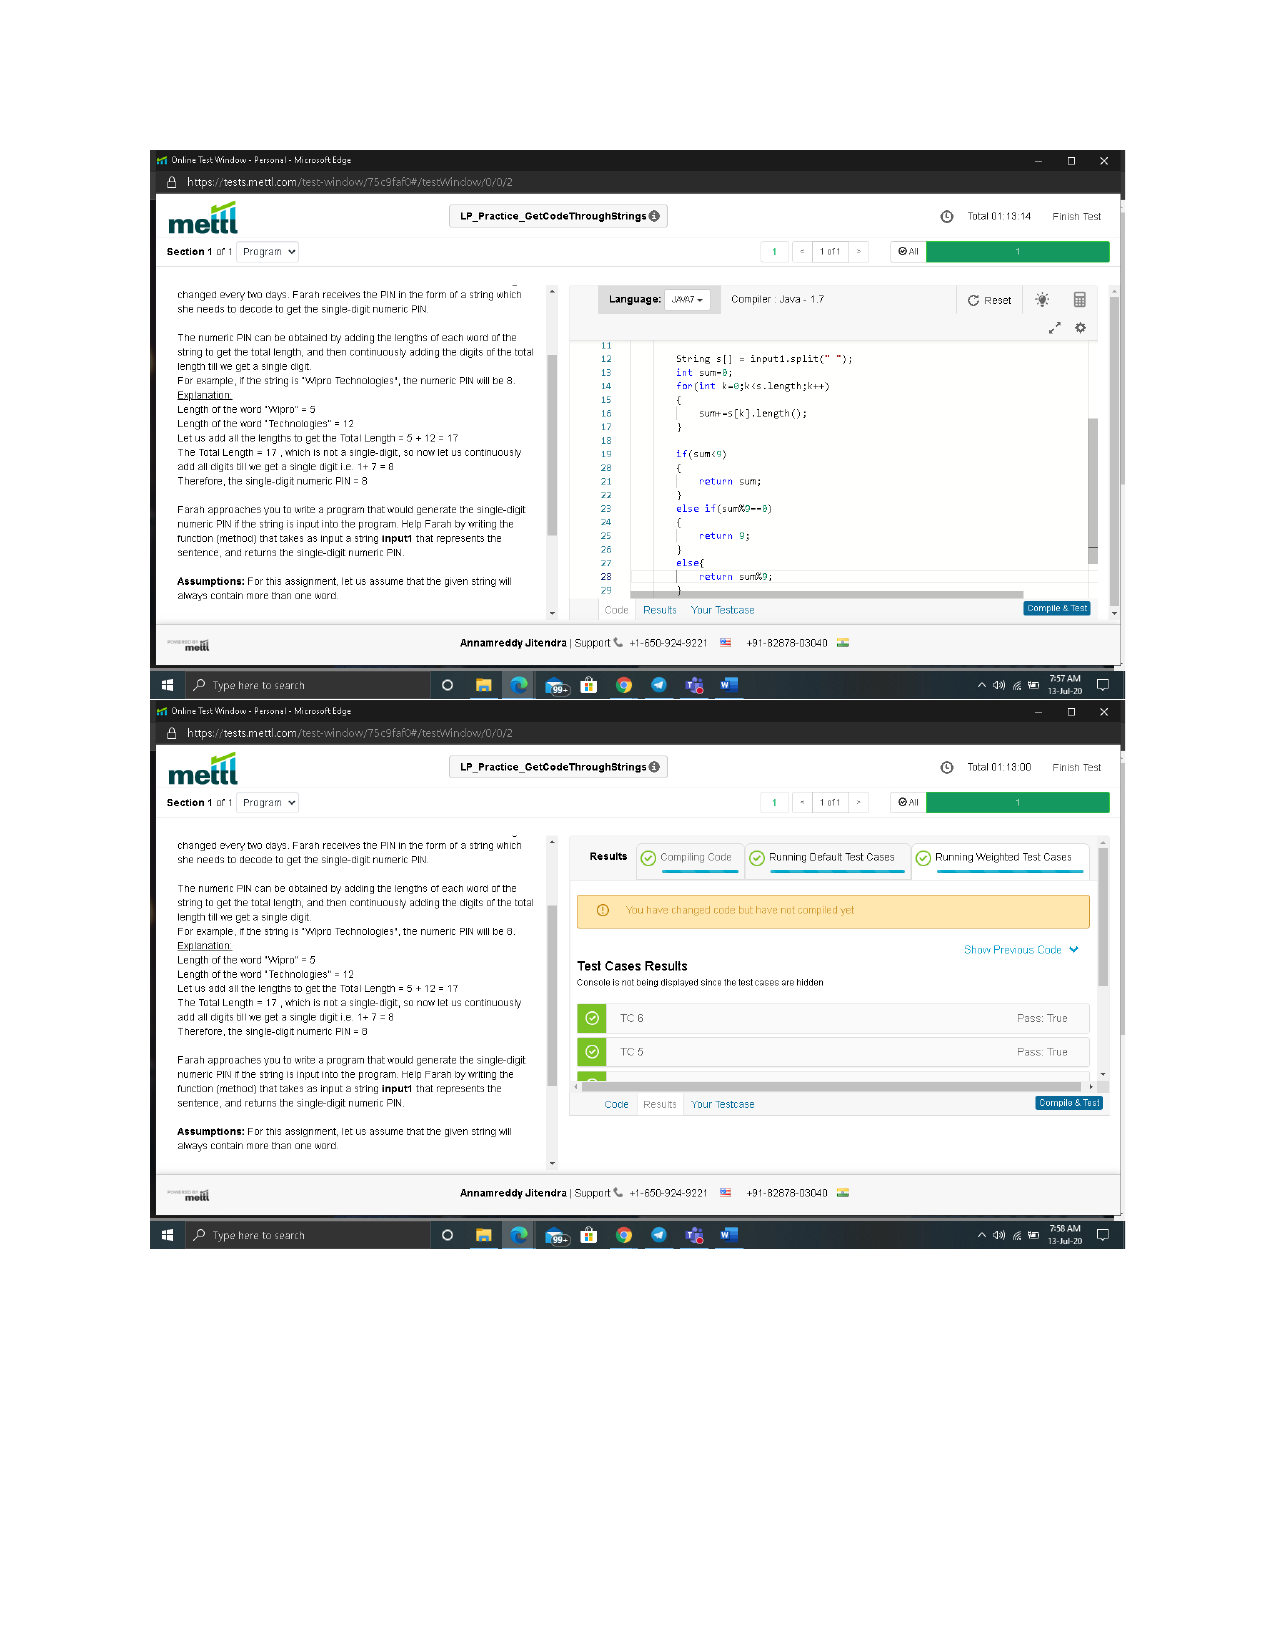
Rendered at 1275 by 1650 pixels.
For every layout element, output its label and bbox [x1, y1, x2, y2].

picture [150, 150, 1125, 699]
picture [150, 700, 1125, 1249]
